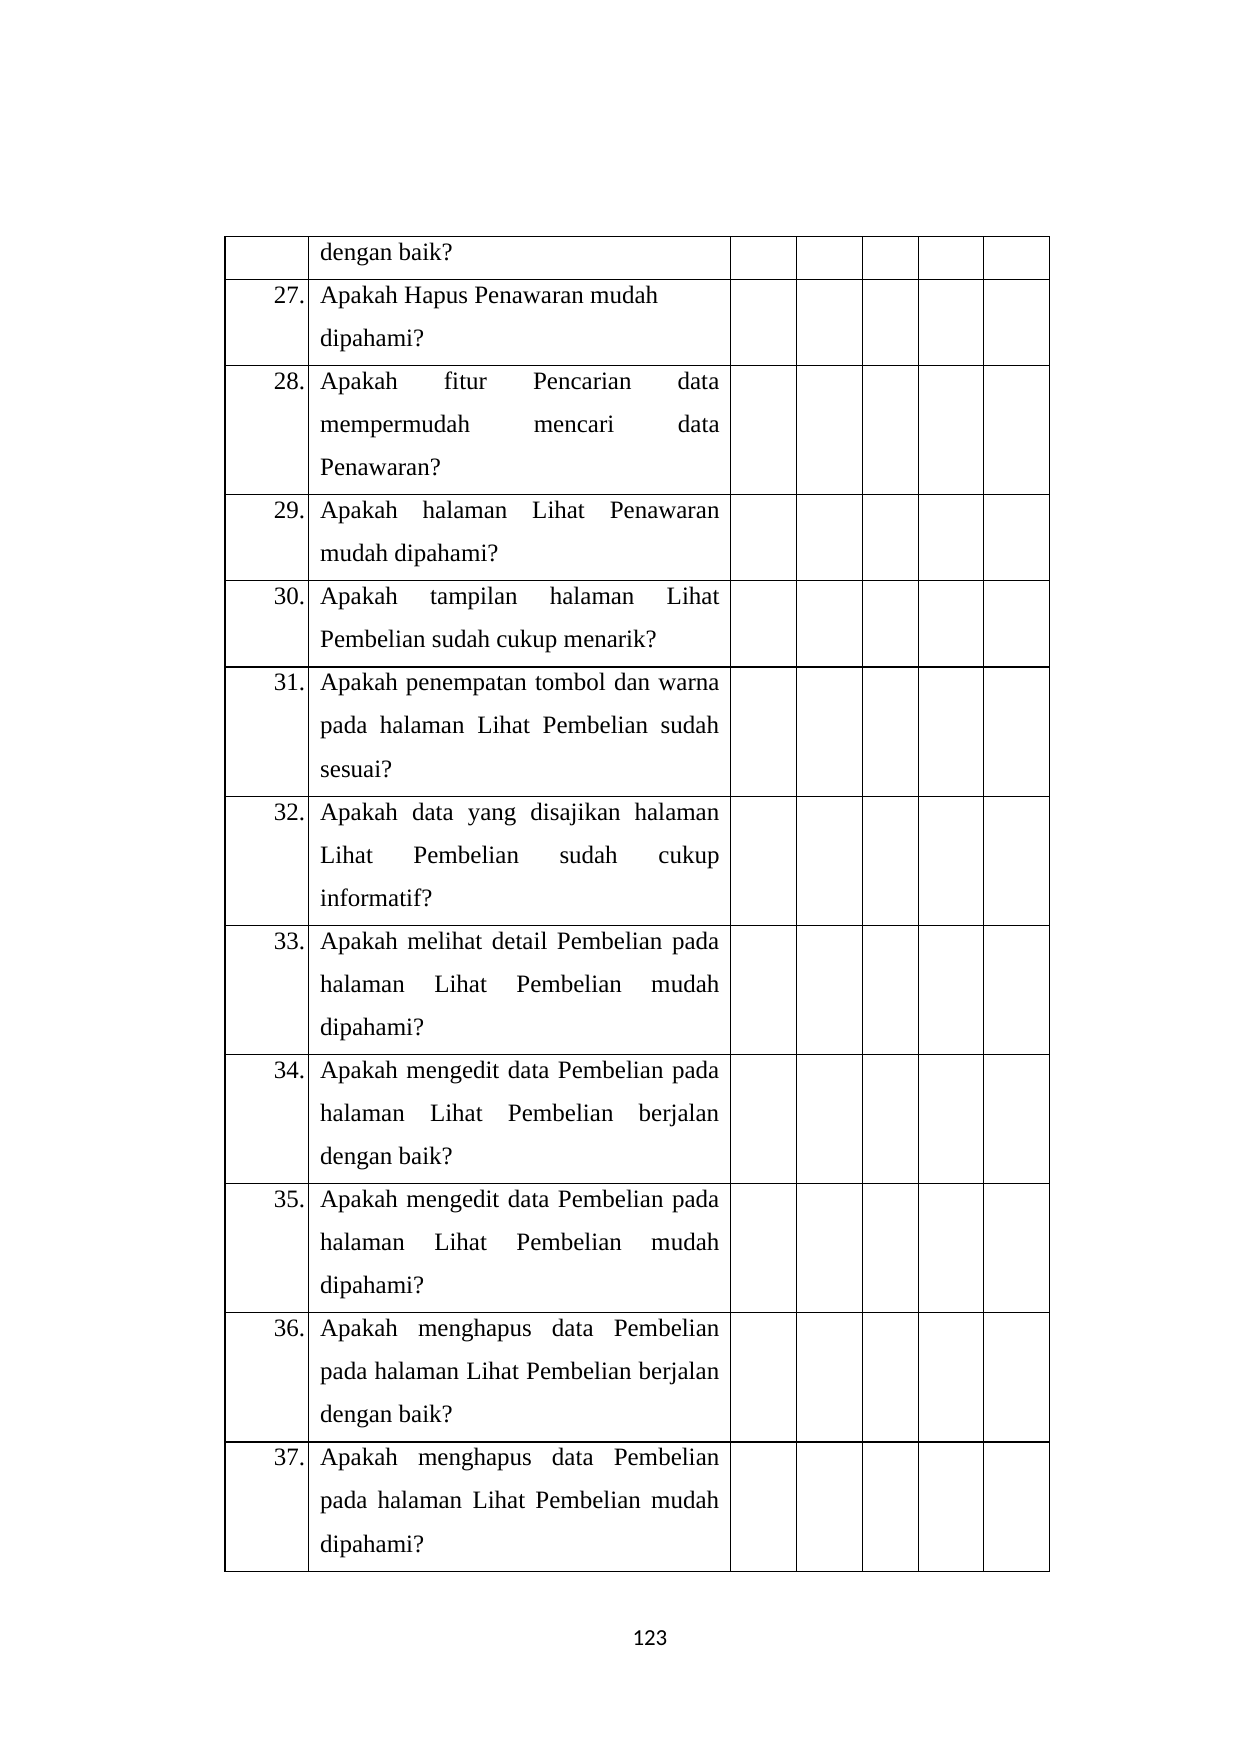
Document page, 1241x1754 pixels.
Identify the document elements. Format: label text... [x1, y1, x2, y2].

table_cell [226, 1443, 308, 1571]
table_cell Apakah penempatan tombol dan warna pada halaman Lihat Pembelian sudah sesuai? [309, 668, 730, 796]
table_cell [984, 668, 1049, 796]
table_cell Apakah menghapus data Pembelian pada halaman Lihat Pembelian berjalan dengan baik? [309, 1313, 730, 1441]
table_cell Apakah menghapus data Pembelian pada halaman Lihat Pembelian mudah dipahami? [309, 1443, 730, 1571]
table_cell [226, 1184, 308, 1312]
table_cell [731, 926, 796, 1054]
table_cell [863, 495, 918, 580]
table_cell [731, 581, 796, 666]
table_cell [863, 1313, 918, 1441]
table_cell [919, 926, 983, 1054]
table_cell [797, 926, 862, 1054]
table_cell [731, 1184, 796, 1312]
table_cell [797, 668, 862, 796]
table_cell [984, 280, 1049, 365]
table_cell Apakah Hapus Penawaran mudah dipahami? [309, 280, 730, 365]
table_cell [226, 1313, 308, 1441]
table_cell Apakah melihat detail Pembelian pada halaman Lihat Pembelian mudah dipahami? [309, 926, 730, 1054]
table_cell [797, 797, 862, 925]
table_cell [226, 668, 308, 796]
table_cell [797, 1055, 862, 1183]
table_cell [863, 237, 918, 279]
table_cell [863, 668, 918, 796]
table_cell [797, 366, 862, 494]
table_cell [226, 797, 308, 925]
table_cell [919, 280, 983, 365]
table_cell Apakah tampilan halaman Lihat Pembelian sudah cukup menarik? [309, 581, 730, 666]
table_cell Apakah halaman Lihat Penawaran mudah dipahami? [309, 495, 730, 580]
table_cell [309, 237, 730, 279]
table_cell [797, 280, 862, 365]
table_cell [919, 237, 983, 279]
table_cell [919, 1443, 983, 1571]
table_cell [984, 581, 1049, 666]
table_cell [919, 668, 983, 796]
table_cell [226, 366, 308, 494]
table_cell [919, 581, 983, 666]
table_cell [226, 237, 308, 279]
table_cell [984, 1313, 1049, 1441]
table_cell [984, 1055, 1049, 1183]
table_cell [731, 1313, 796, 1441]
table_cell [731, 495, 796, 580]
table_cell [731, 280, 796, 365]
table_cell [919, 797, 983, 925]
table_cell [919, 1313, 983, 1441]
table_cell [731, 668, 796, 796]
table_cell [984, 1443, 1049, 1571]
table_cell [226, 280, 308, 365]
table_cell [797, 581, 862, 666]
table_cell [984, 237, 1049, 279]
table_cell [731, 1055, 796, 1183]
table_cell [863, 366, 918, 494]
table_cell [984, 366, 1049, 494]
table_cell [797, 1443, 862, 1571]
table_cell [863, 926, 918, 1054]
table_cell [919, 1184, 983, 1312]
table_cell Apakah mengedit data Pembelian pada halaman Lihat Pembelian berjalan dengan baik? [309, 1055, 730, 1183]
table_cell [984, 1184, 1049, 1312]
table_cell [984, 495, 1049, 580]
table_cell [797, 1184, 862, 1312]
table_cell Apakah data yang disajikan halaman Lihat Pembelian sudah cukup informatif? [309, 797, 730, 925]
table_cell [226, 495, 308, 580]
table_cell [984, 797, 1049, 925]
table_cell [863, 797, 918, 925]
table_cell [863, 581, 918, 666]
table_cell [731, 1443, 796, 1571]
table_cell [984, 926, 1049, 1054]
table_cell [919, 495, 983, 580]
table_cell [731, 237, 796, 279]
table_cell Apakah mengedit data Pembelian pada halaman Lihat Pembelian mudah dipahami? [309, 1184, 730, 1312]
table_cell [863, 1184, 918, 1312]
table_cell [731, 797, 796, 925]
table_cell [919, 366, 983, 494]
table_cell [797, 1313, 862, 1441]
table_cell Apakah fitur Pencarian data mempermudah mencari data Penawaran? [309, 366, 730, 494]
table_cell [226, 581, 308, 666]
table_cell [919, 1055, 983, 1183]
table_cell [731, 366, 796, 494]
table_cell [797, 237, 862, 279]
table_cell [863, 1055, 918, 1183]
table_cell [226, 926, 308, 1054]
table_cell [863, 280, 918, 365]
table_cell [226, 1055, 308, 1183]
table_cell [797, 495, 862, 580]
table_cell [863, 1443, 918, 1571]
